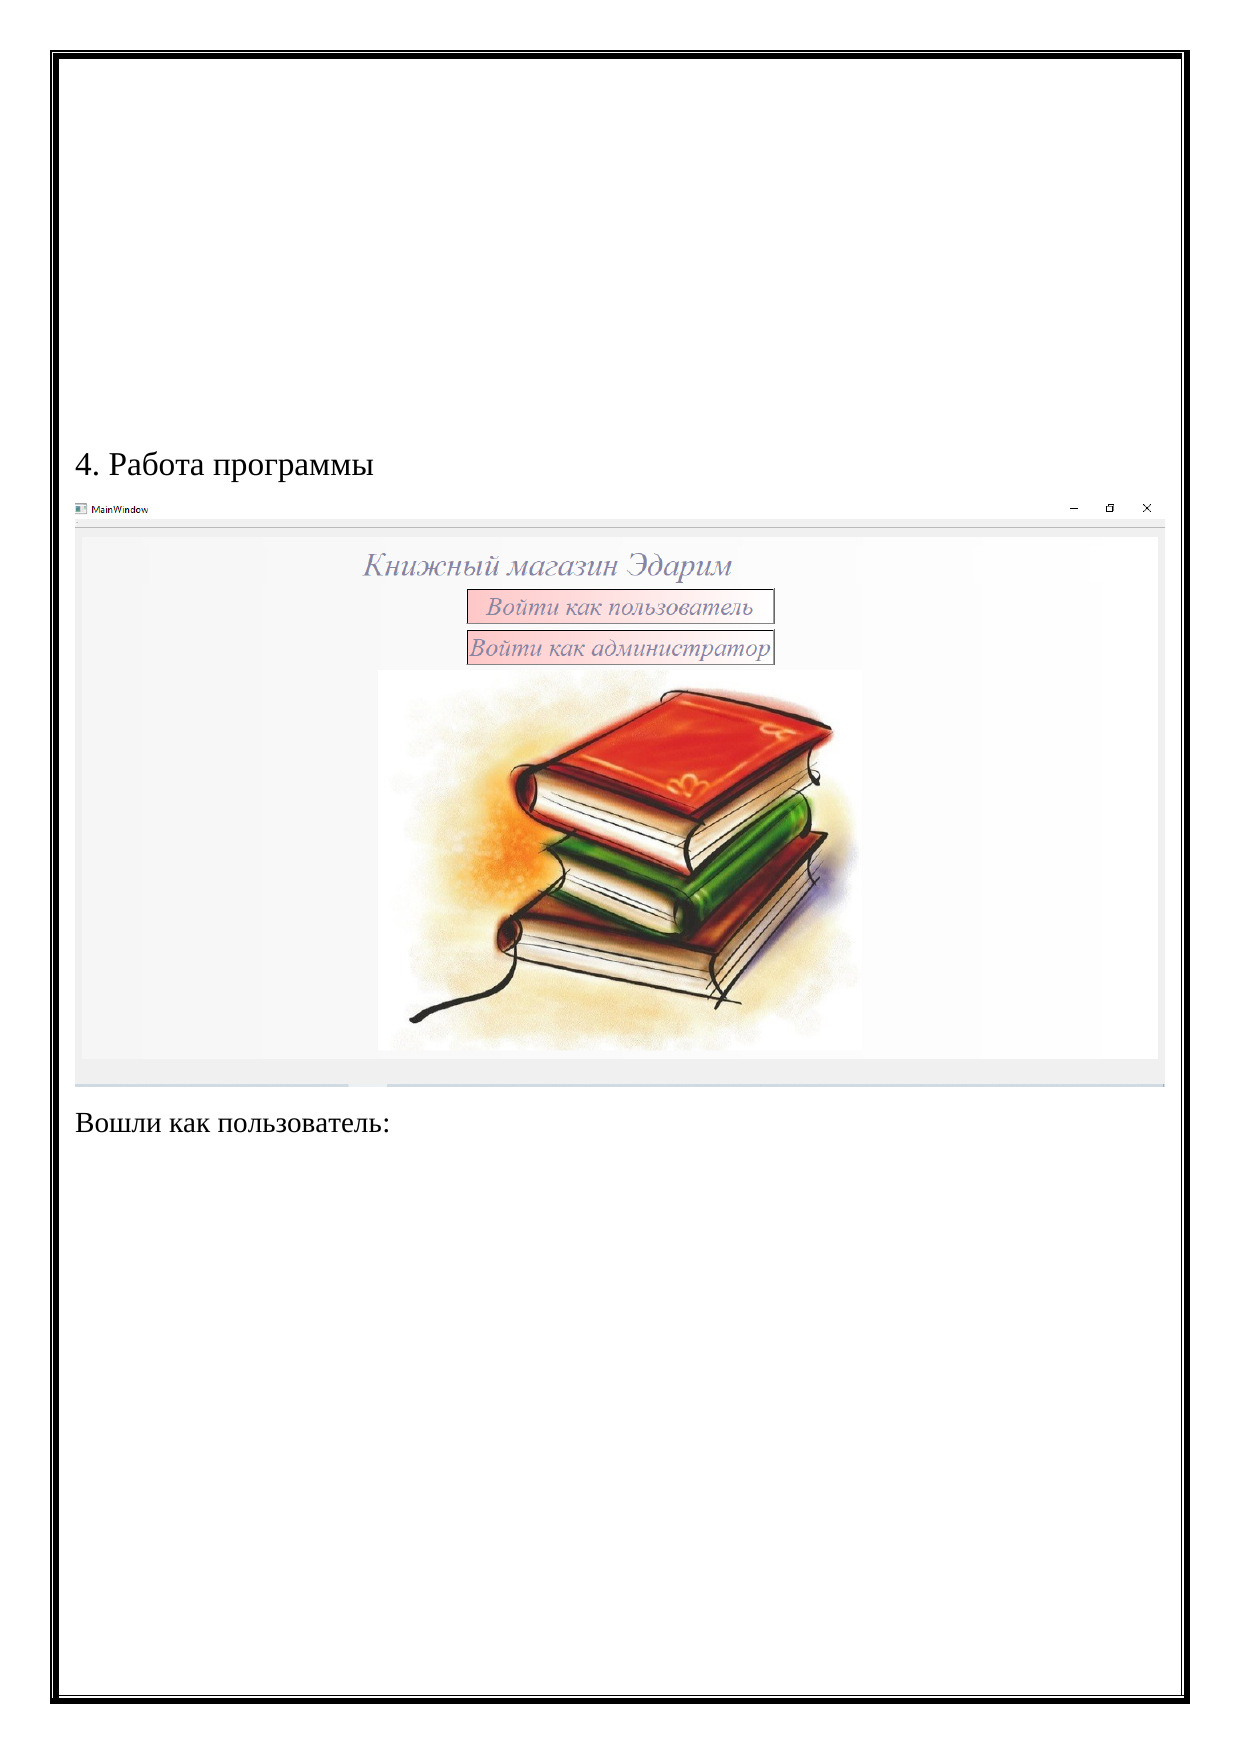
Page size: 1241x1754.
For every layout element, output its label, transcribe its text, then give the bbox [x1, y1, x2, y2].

picture [75, 502, 1166, 1087]
text Вошли как пользователь: [75, 1105, 1165, 1169]
text 4. Работа программы [75, 445, 1165, 483]
